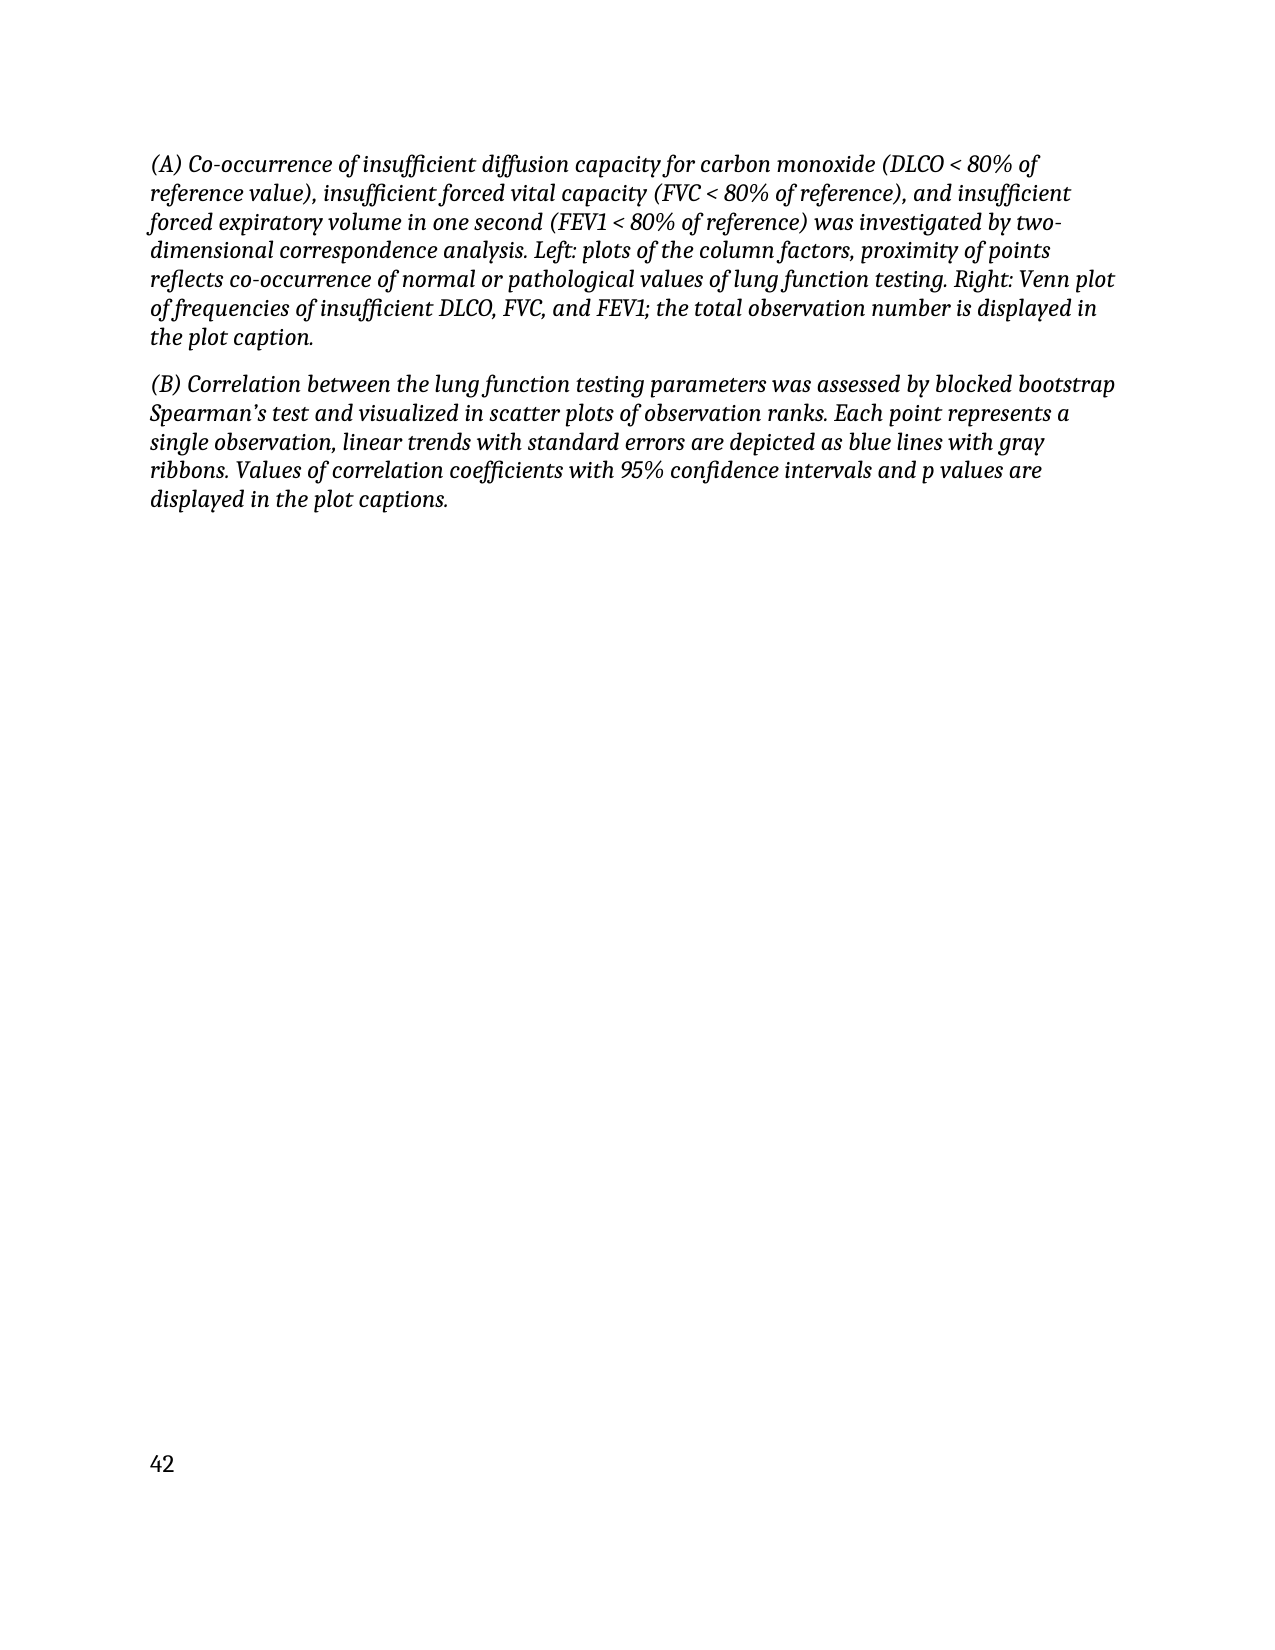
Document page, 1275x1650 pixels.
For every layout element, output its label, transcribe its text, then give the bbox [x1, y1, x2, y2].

text (A) Co-occurrence of insufficient diffusion capacity for carbon monoxide (DLCO < 80% of reference value), insufficient forced vital capacity (FVC < 80% of reference), and insufficient forced expiratory volume in one second (FEV1 < 80% of reference) was investigated by two-dimensional correspondence analysis. Left: plots of the column factors, proximity of points reflects co-occurrence of normal or pathological values of lung function testing. Right: Venn plot of frequencies of insufficient DLCO, FVC, and FEV1; the total observation number is displayed in the plot caption. [150, 150, 1125, 351]
text (B) Correlation between the lung function testing parameters was assessed by blocked bootstrap Spearman’s test and visualized in scatter plots of observation ranks. Each point represents a single observation, linear trends with standard errors are depicted as blue lines with gray ribbons. Values of correlation coefficients with 95% confidence intervals and p values are displayed in the plot captions. [150, 370, 1125, 514]
